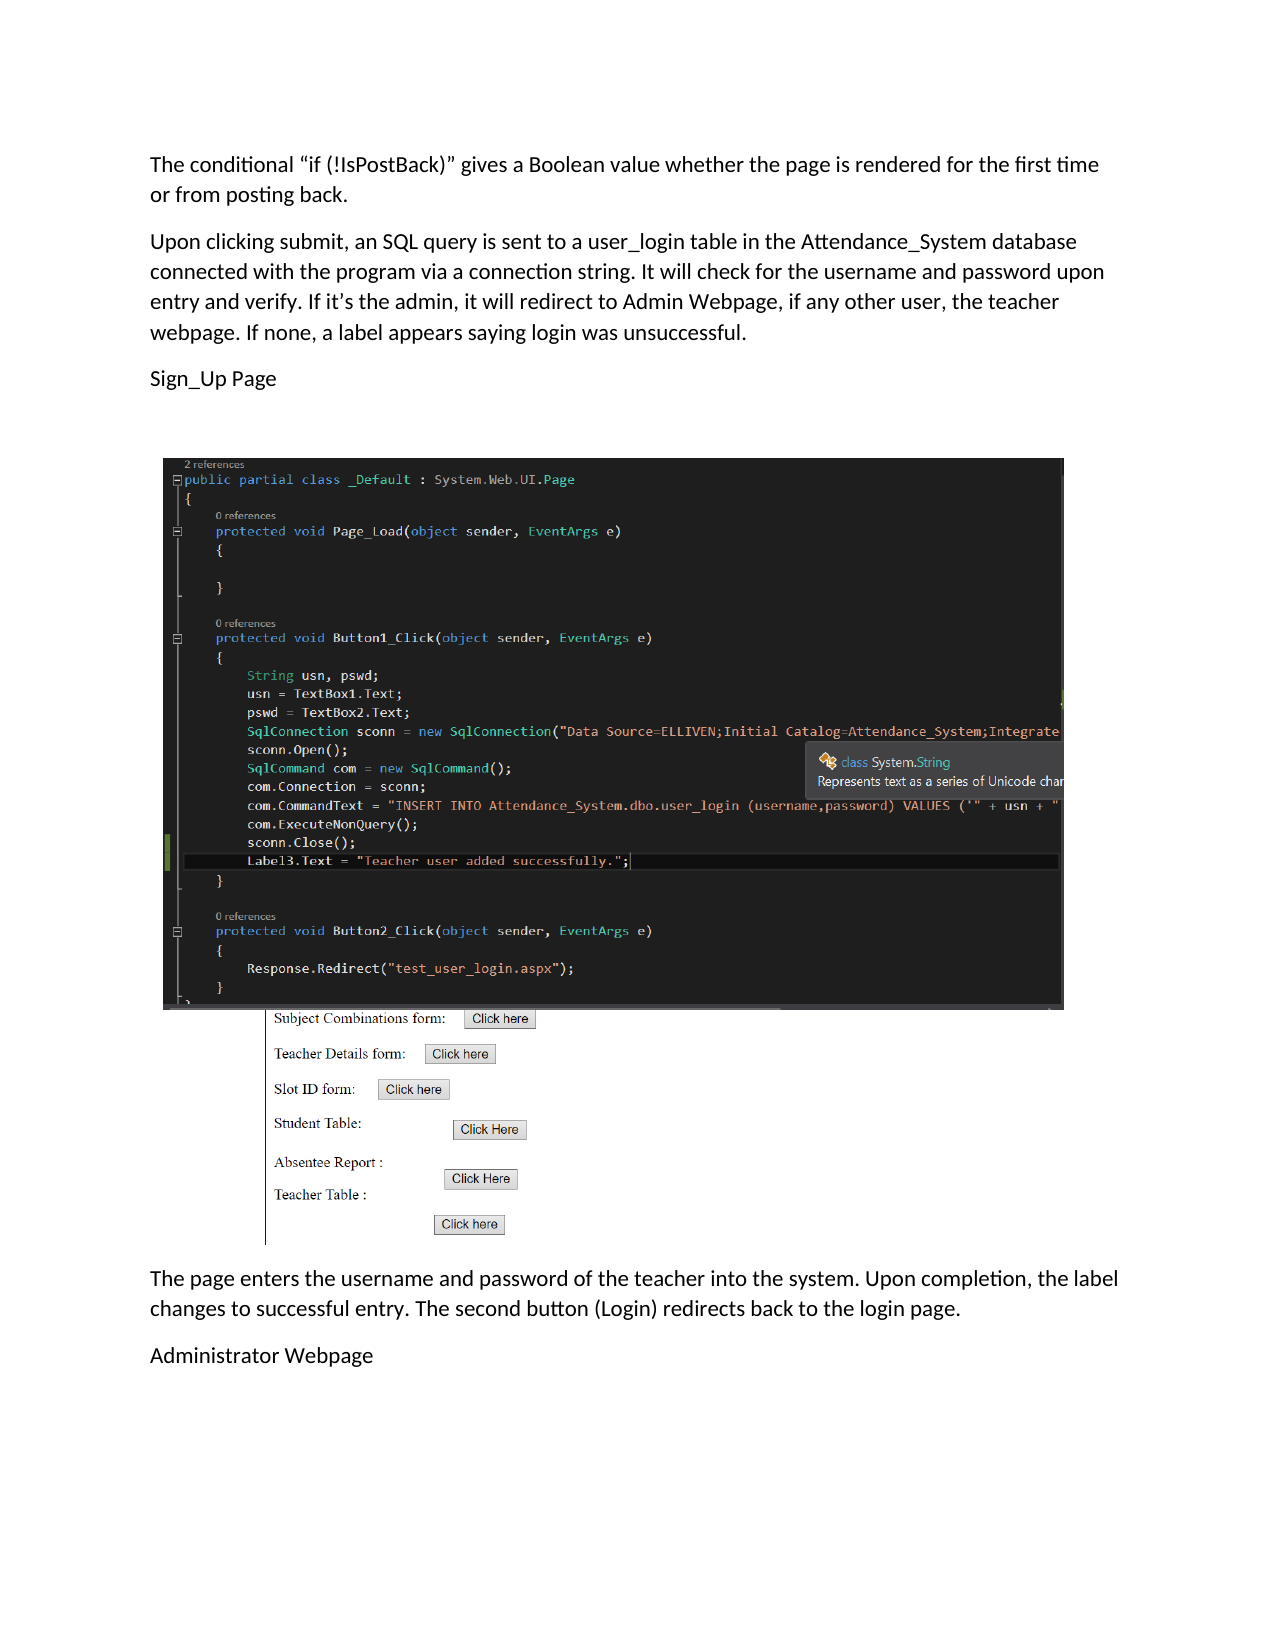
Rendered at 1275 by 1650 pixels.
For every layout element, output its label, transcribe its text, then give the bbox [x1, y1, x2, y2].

text The conditional “if (!IsPostBack)” gives a Boolean value whether the page is rendered for the first time or from posting back. [150, 150, 1125, 208]
picture [163, 458, 1064, 1245]
text Upon clicking submit, an SQL query is sent to a user_login table in the Attendance_System database connected with the program via a connection string. It will check for the username and password upon entry and verify. If it’s the admin, it will redirect to Admin Webpage, if any other user, the teacher webpage. If none, a label appears saying login was unsuccessful. [150, 227, 1125, 346]
text Sign_Up Page [150, 364, 1125, 393]
text Administrator Webpage [150, 1341, 1125, 1369]
